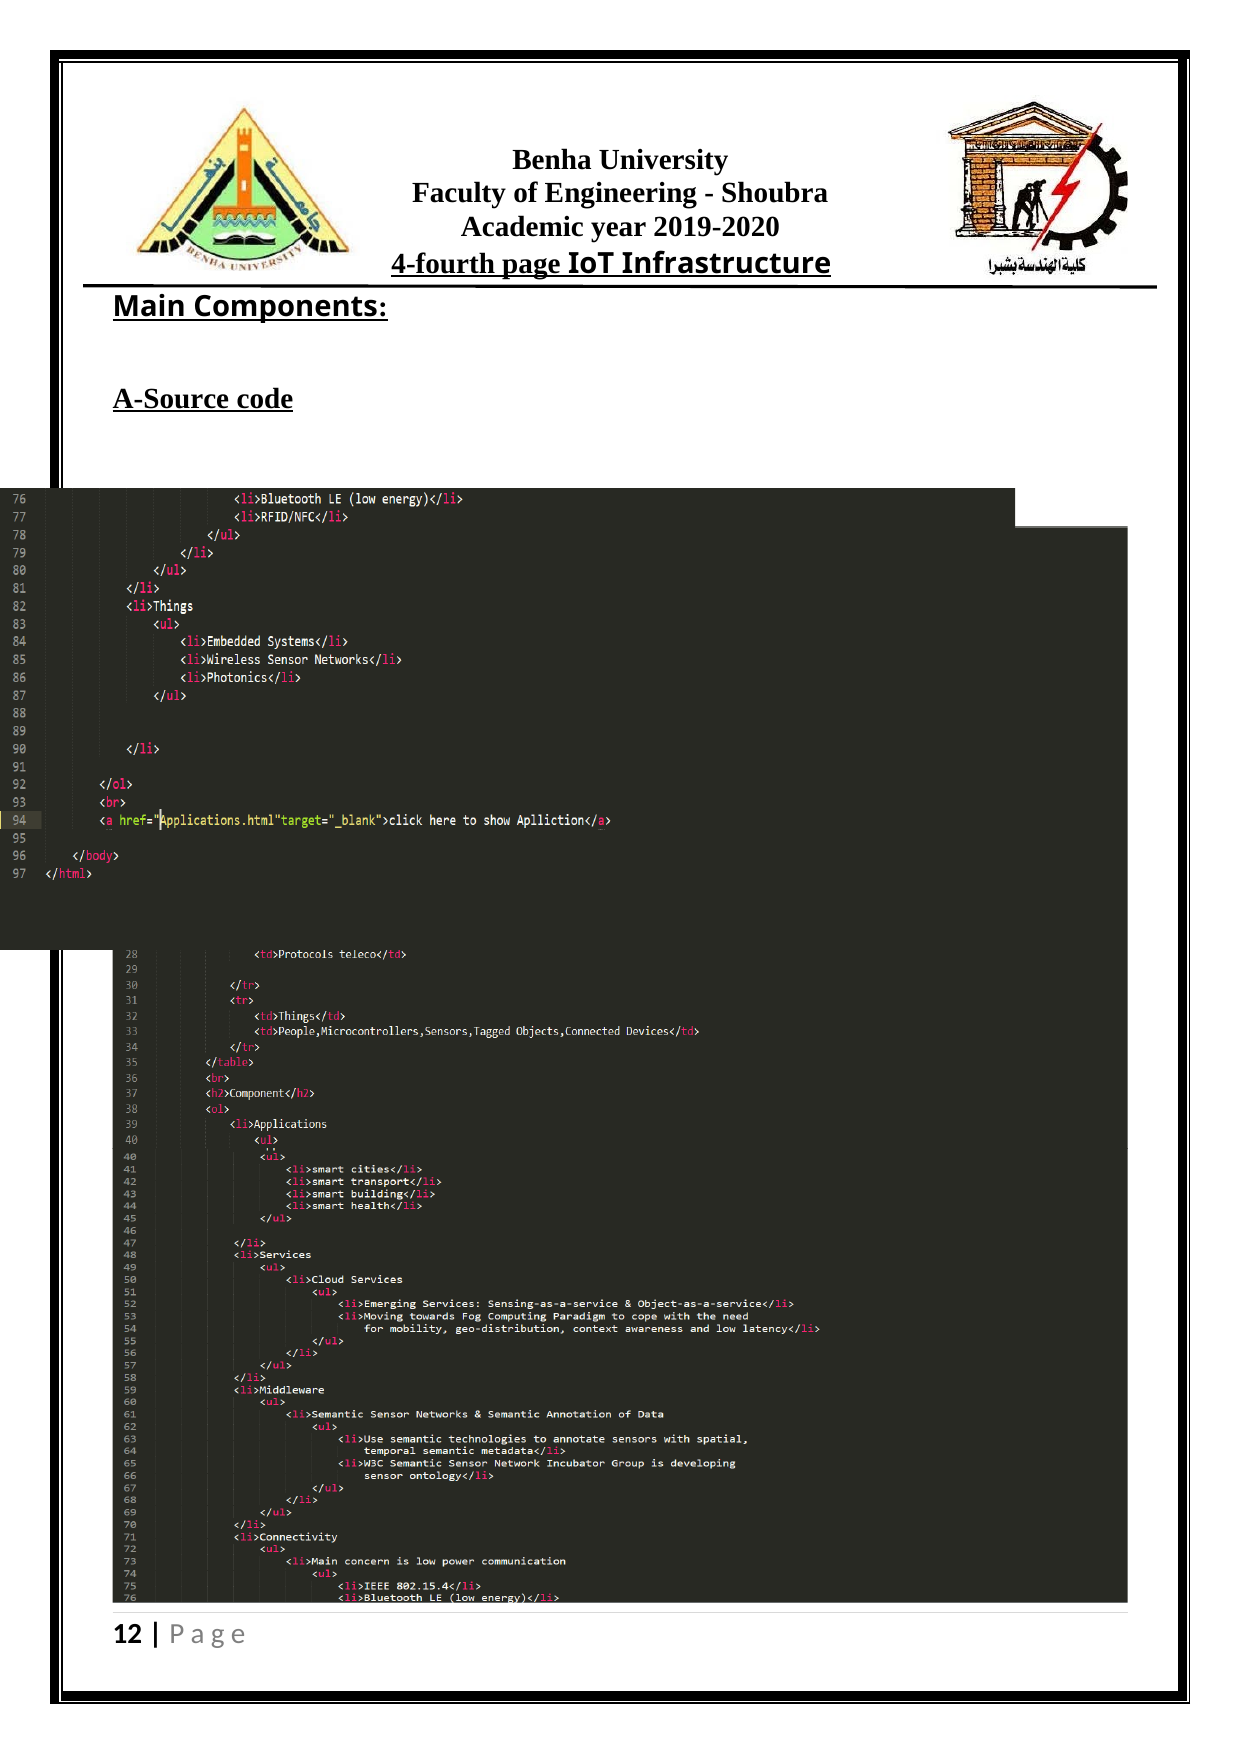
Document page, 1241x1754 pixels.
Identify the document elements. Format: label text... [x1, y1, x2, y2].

text A-Source code [112, 381, 1128, 414]
picture [112, 77, 373, 243]
picture [921, 95, 1128, 243]
picture [0, 488, 1128, 1603]
subtitle 4-fourth page IoT Infrastructure Main Components: [112, 243, 1128, 325]
